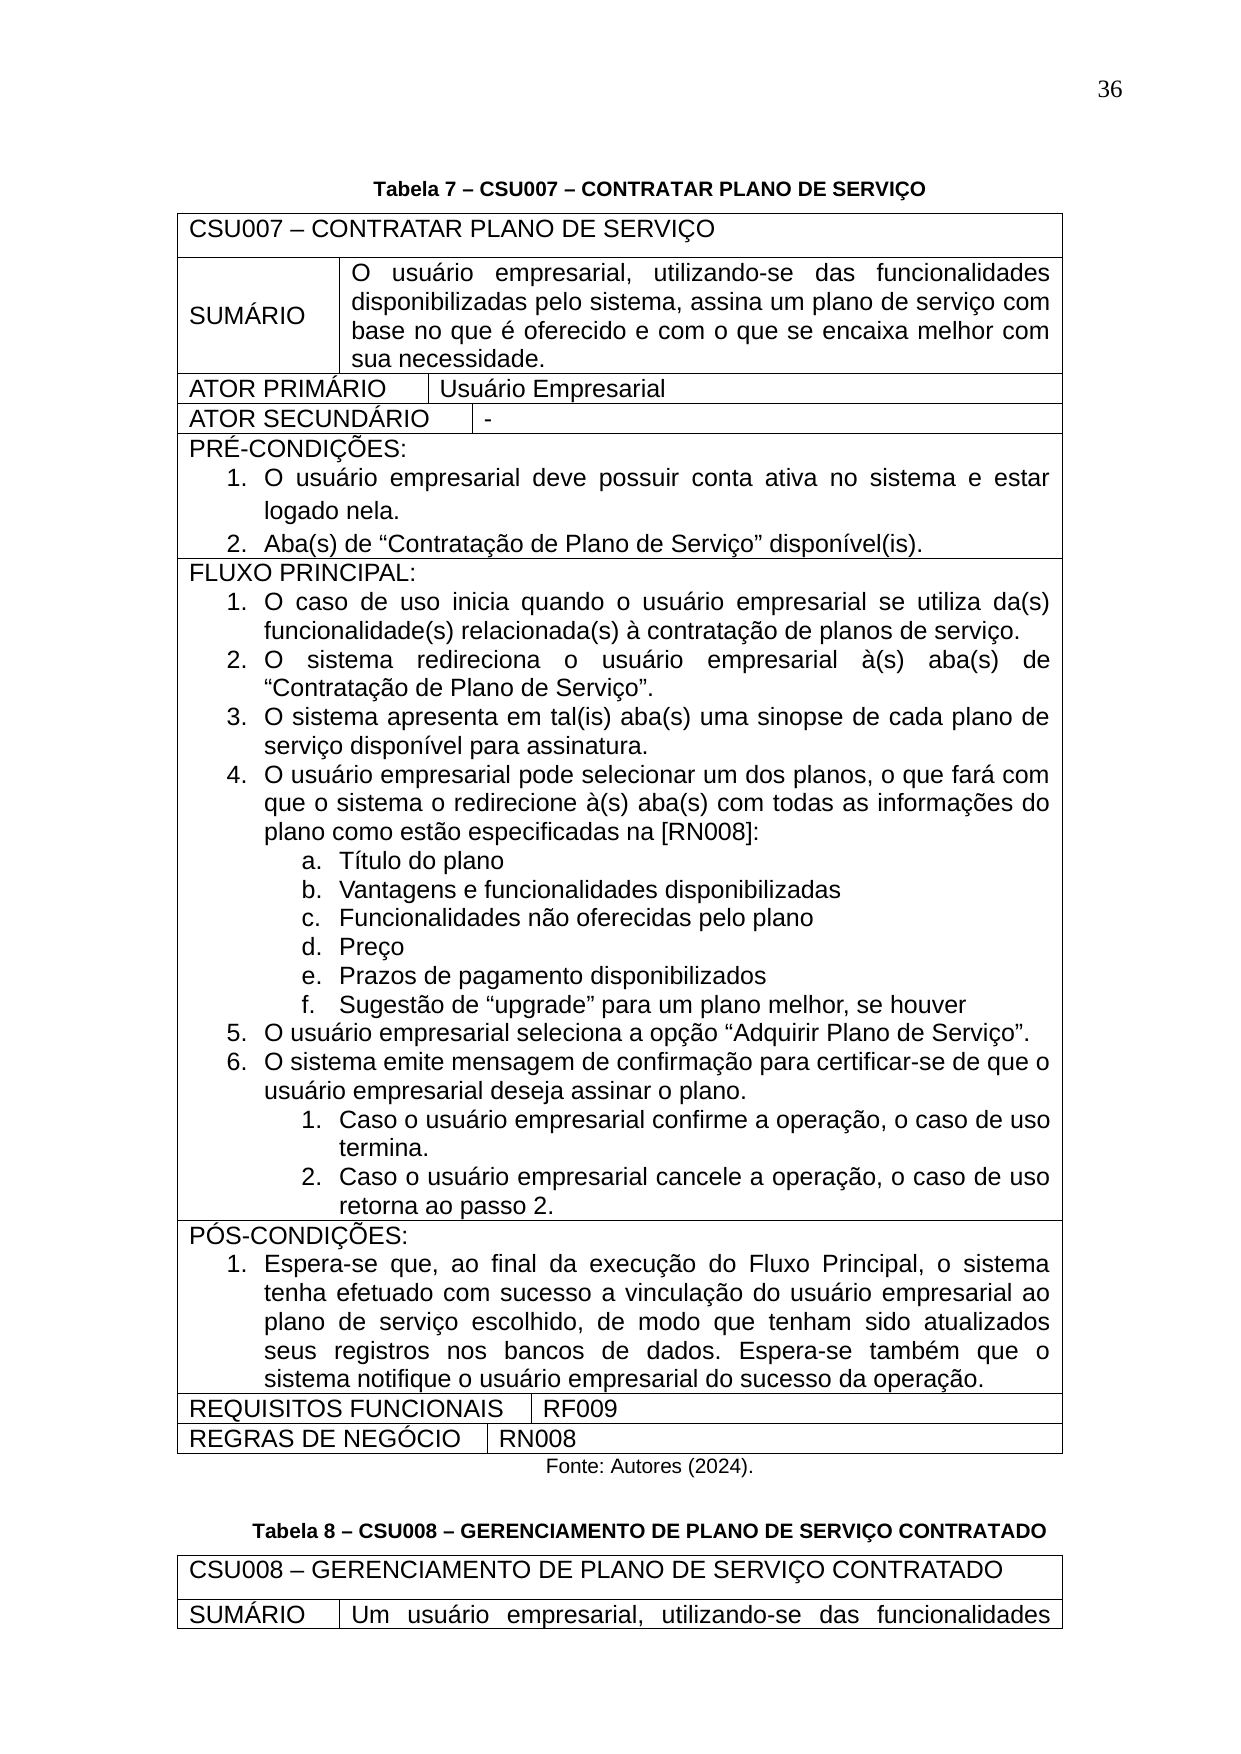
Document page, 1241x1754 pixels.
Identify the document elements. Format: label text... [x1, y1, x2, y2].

table_cell - [473, 404, 1062, 433]
text Tabela 7 – CSU007 – CONTRATAR PLANO DE SERVIÇO [177, 177, 1122, 201]
table_header CSU007 – CONTRATAR PLANO DE SERVIÇO [178, 214, 1062, 257]
text Tabela 8 – CSU008 – GERENCIAMENTO DE PLANO DE SERVIÇO CONTRATADO [177, 1478, 1122, 1542]
table_cell REQUISITOS FUNCIONAIS [178, 1394, 531, 1423]
table_header CSU008 – GERENCIAMENTO DE PLANO DE SERVIÇO CONTRATADO [178, 1556, 1062, 1598]
table_cell PRÉ-CONDIÇÕES: O usuário empresarial deve possuir conta ativa no sistema e estar logado nela. Aba(s) de “Contratação de Plano de Serviço” disponível(is). [178, 434, 1062, 557]
table_cell FLUXO PRINCIPAL: O caso de uso inicia quando o usuário empresarial se utiliza da(s) funcionalidade(s) relacionada(s) à contratação de planos de serviço. O sistema redireciona o usuário empresarial à(s) aba(s) de “Contratação de Plano de Serviço”. O sistema apresenta em tal(is) aba(s) uma sinopse de cada plano de serviço disponível para assinatura. O usuário empresarial pode selecionar um dos planos, o que fará com que o sistema o redirecione à(s) aba(s) com todas as informações do plano como estão especificadas na [RN008]: Título do plano Vantagens e funcionalidades disponibilizadas Funcionalidades não oferecidas pelo plano Preço Prazos de pagamento disponibilizados Sugestão de “upgrade” para um plano melhor, se houver O usuário empresarial seleciona a opção “Adquirir Plano de Serviço”. O sistema emite mensagem de confirmação para certificar-se de que o usuário empresarial deseja assinar o plano. Caso o usuário empresarial confirme a operação, o caso de uso termina. Caso o usuário empresarial cancele a operação, o caso de uso retorna ao passo 2. [178, 559, 1062, 1220]
table_cell ATOR SECUNDÁRIO [178, 404, 472, 433]
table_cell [340, 1600, 1062, 1628]
table_cell SUMÁRIO [178, 1600, 339, 1628]
table_cell RF009 [532, 1394, 1062, 1423]
table_cell ATOR PRIMÁRIO [178, 374, 428, 403]
table_cell PÓS-CONDIÇÕES: Espera-se que, ao final da execução do Fluxo Principal, o sistema tenha efetuado com sucesso a vinculação do usuário empresarial ao plano de serviço escolhido, de modo que tenham sido atualizados seus registros nos bancos de dados. Espera-se também que o sistema notifique o usuário empresarial do sucesso da operação. [178, 1221, 1062, 1393]
table_cell O usuário empresarial, utilizando-se das funcionalidades disponibilizadas pelo sistema, assina um plano de serviço com base no que é oferecido e com o que se encaixa melhor com sua necessidade. [340, 258, 1062, 373]
table_cell REGRAS DE NEGÓCIO [178, 1424, 487, 1453]
table_cell RN008 [488, 1424, 1062, 1453]
text Fonte: Autores (2024). [177, 1454, 1122, 1478]
table_cell Usuário Empresarial [429, 374, 1062, 403]
table_cell SUMÁRIO [178, 258, 339, 373]
